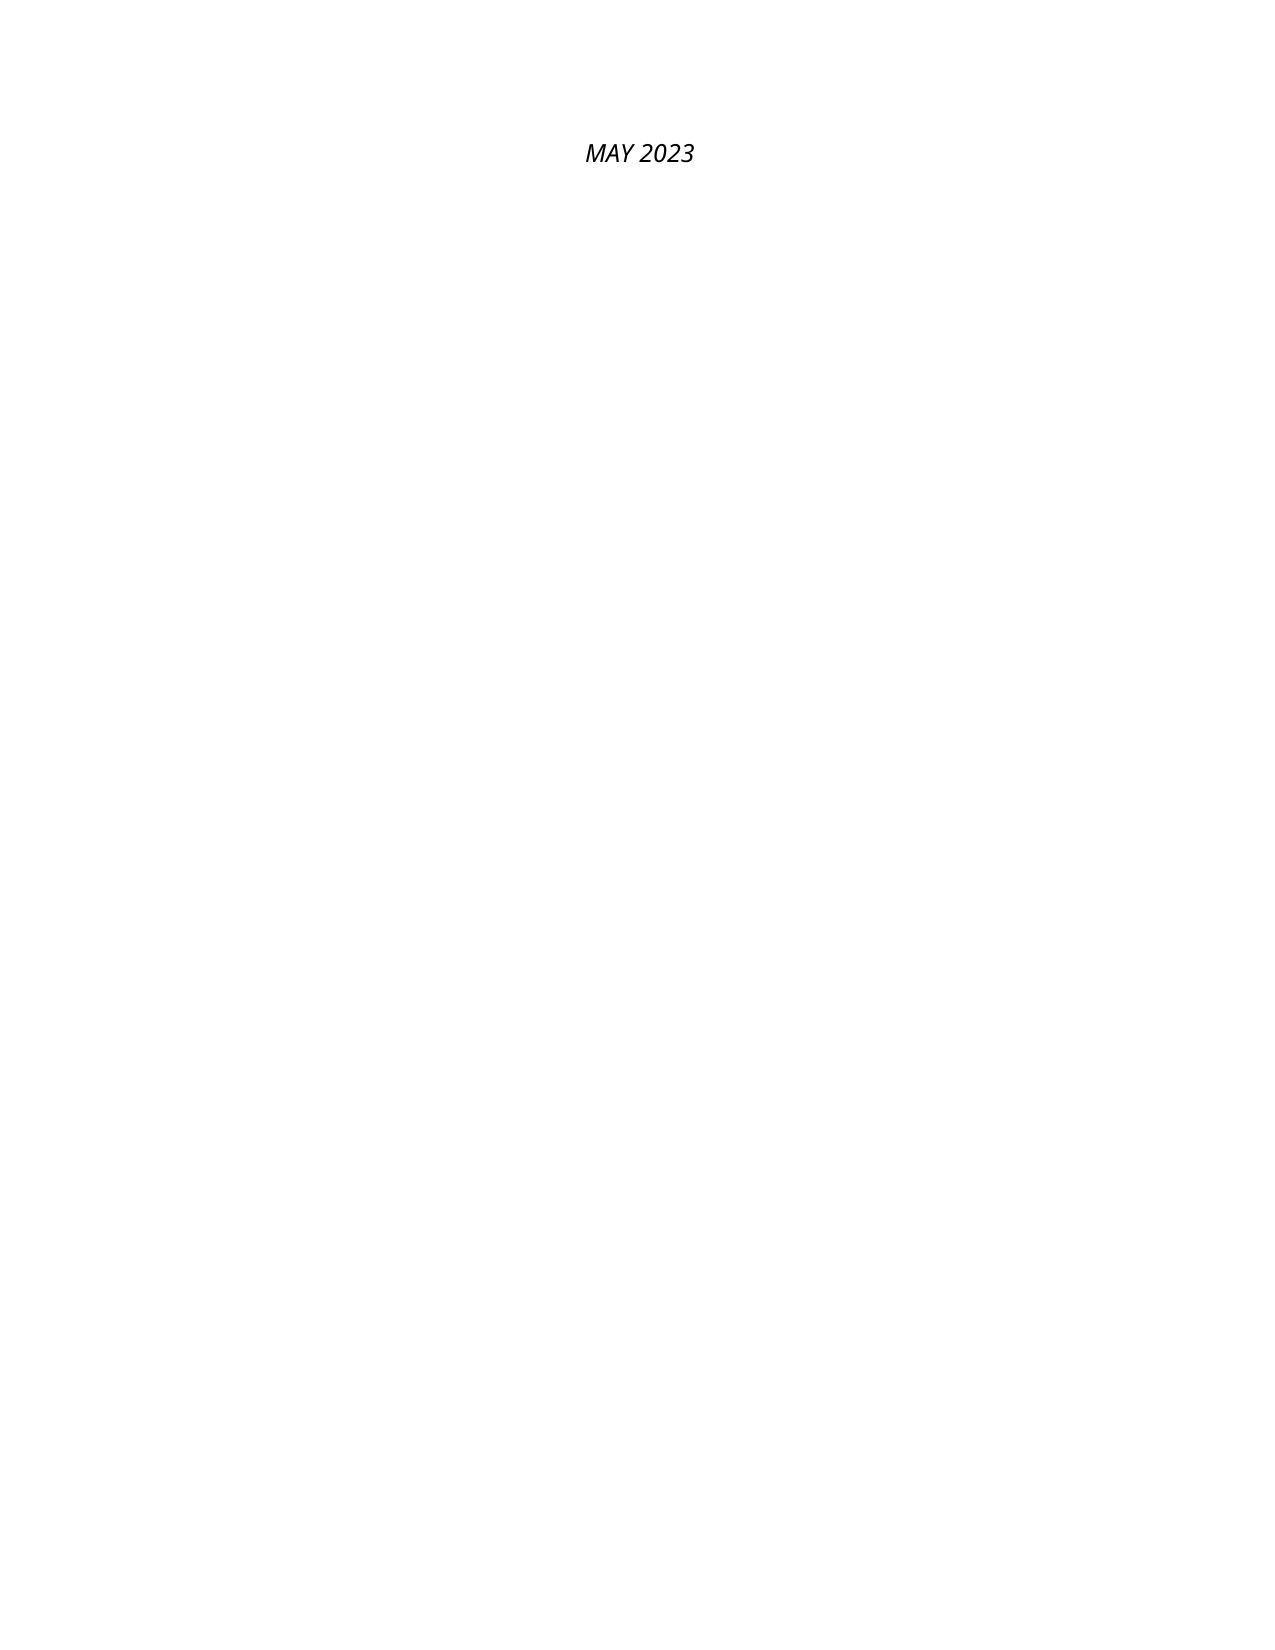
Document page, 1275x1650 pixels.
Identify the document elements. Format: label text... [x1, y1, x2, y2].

text MAY 2023 [44, 135, 1237, 169]
